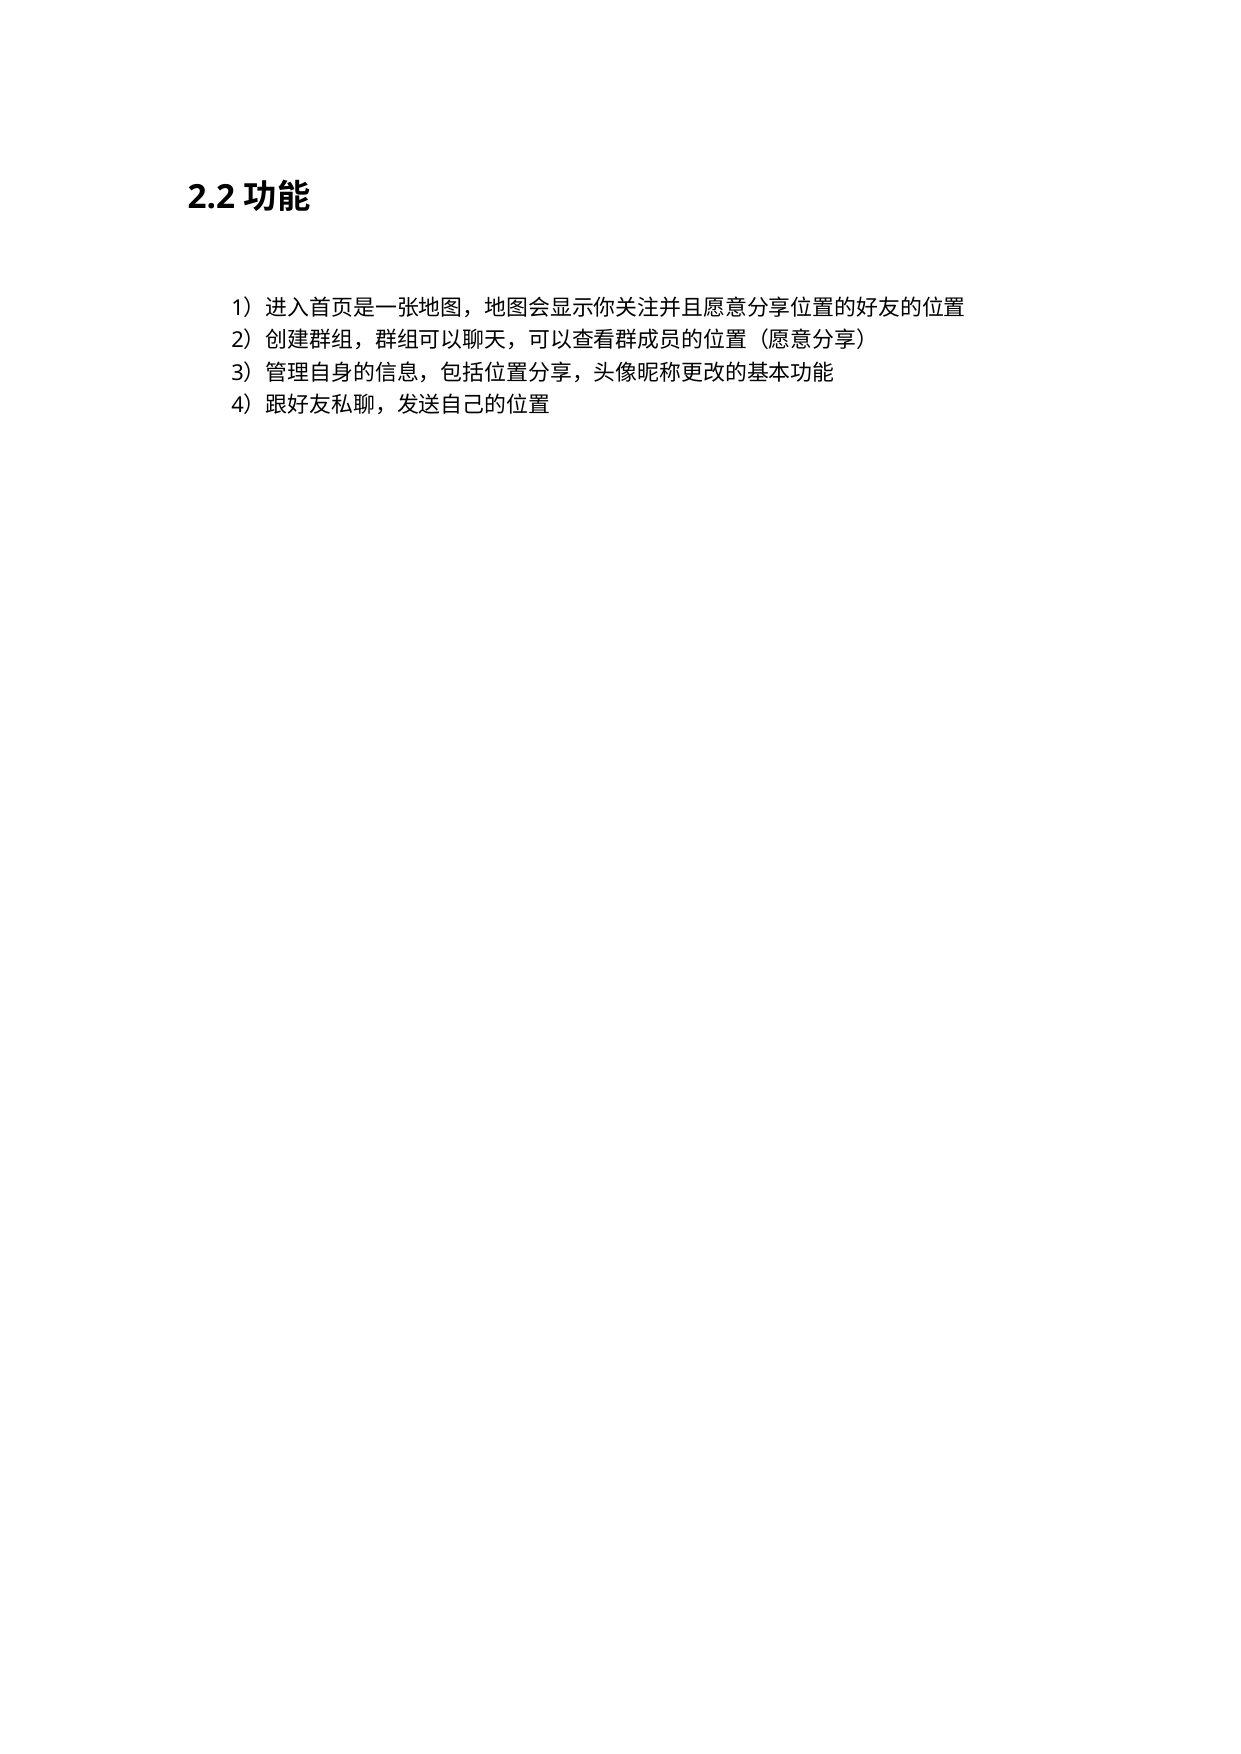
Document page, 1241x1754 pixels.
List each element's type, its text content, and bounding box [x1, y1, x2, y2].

subtitle 2.2 功能 [187, 162, 1053, 227]
text 3）管理自身的信息，包括位置分享，头像昵称更改的基本功能 [187, 354, 1053, 387]
text 2）创建群组，群组可以聊天，可以查看群成员的位置（愿意分享） [187, 322, 1053, 354]
text 1）进入首页是一张地图，地图会显示你关注并且愿意分享位置的好友的位置 [187, 289, 1053, 322]
text 4）跟好友私聊，发送自己的位置 [187, 387, 1053, 419]
